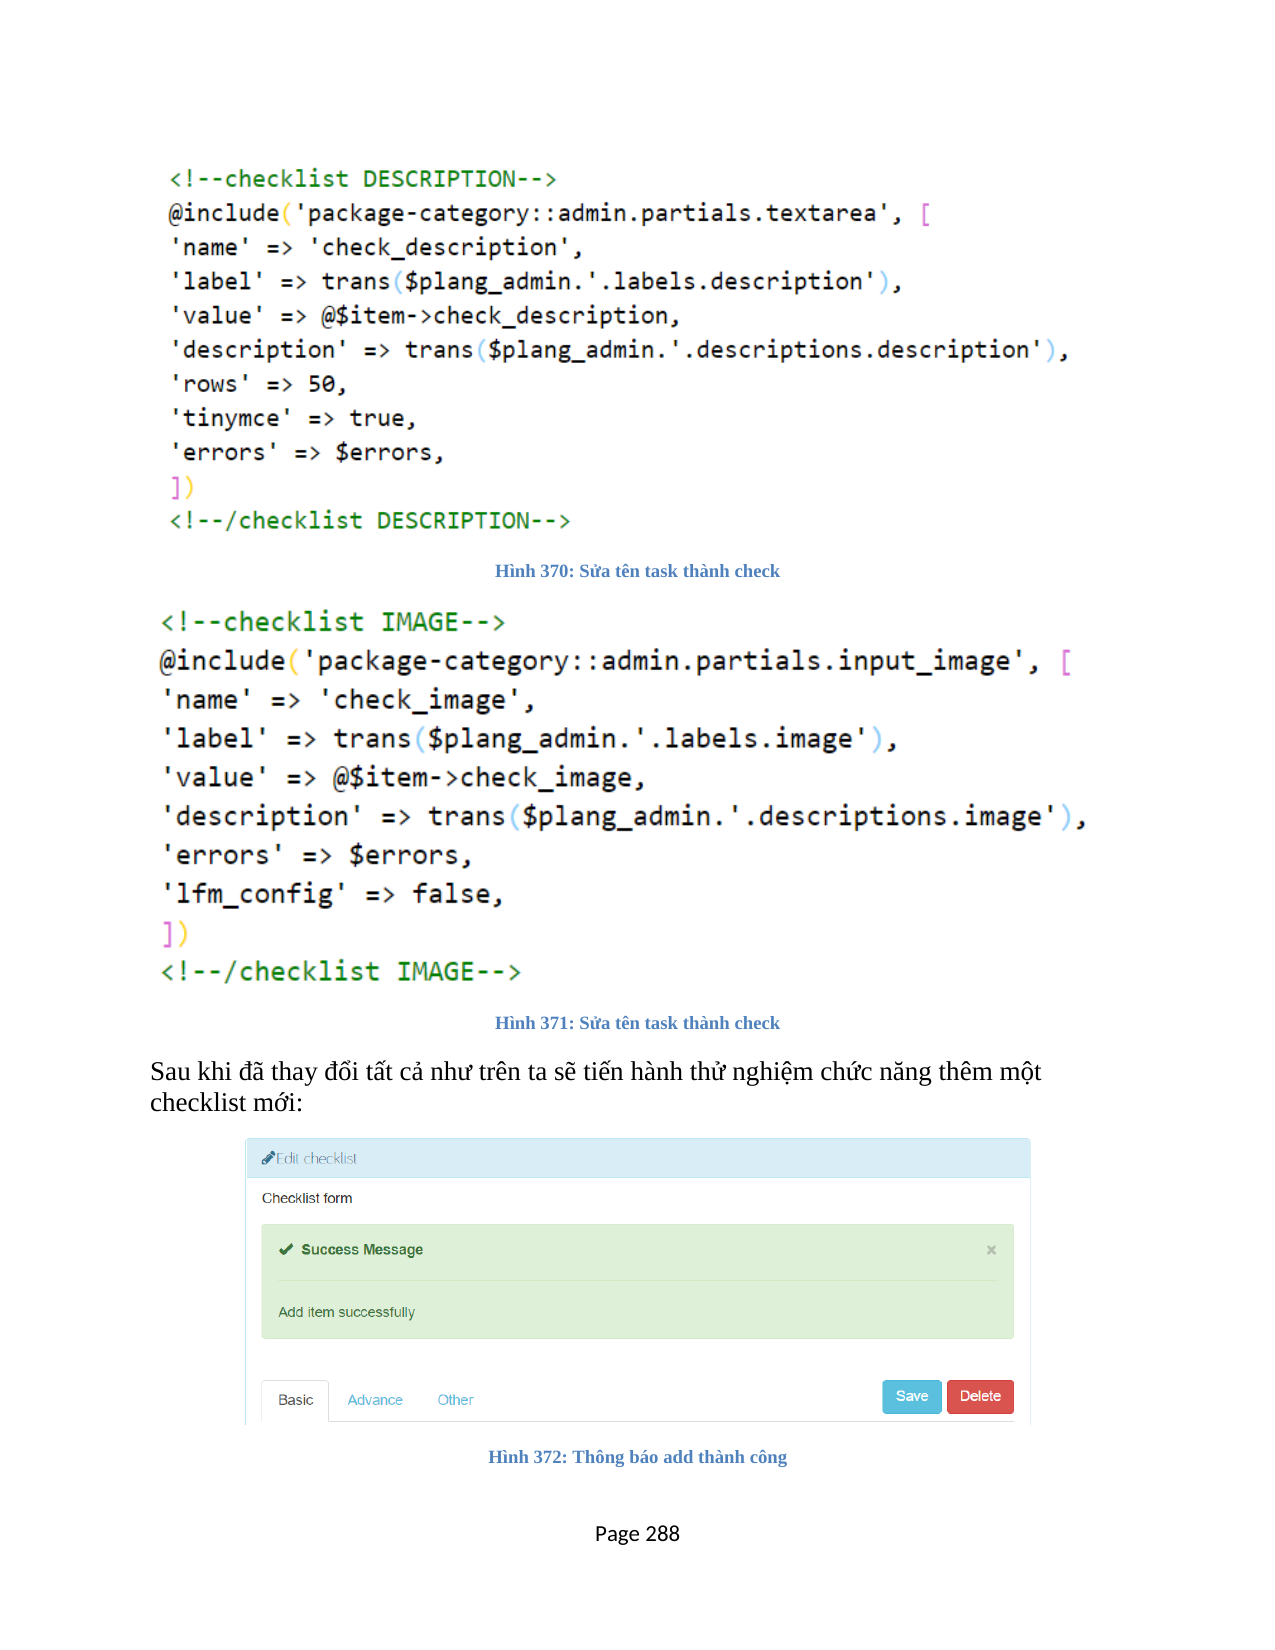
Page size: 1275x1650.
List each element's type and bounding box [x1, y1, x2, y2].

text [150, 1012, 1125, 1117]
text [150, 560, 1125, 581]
picture [150, 150, 1125, 535]
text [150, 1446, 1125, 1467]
picture [150, 602, 1125, 988]
picture [241, 1137, 1035, 1425]
